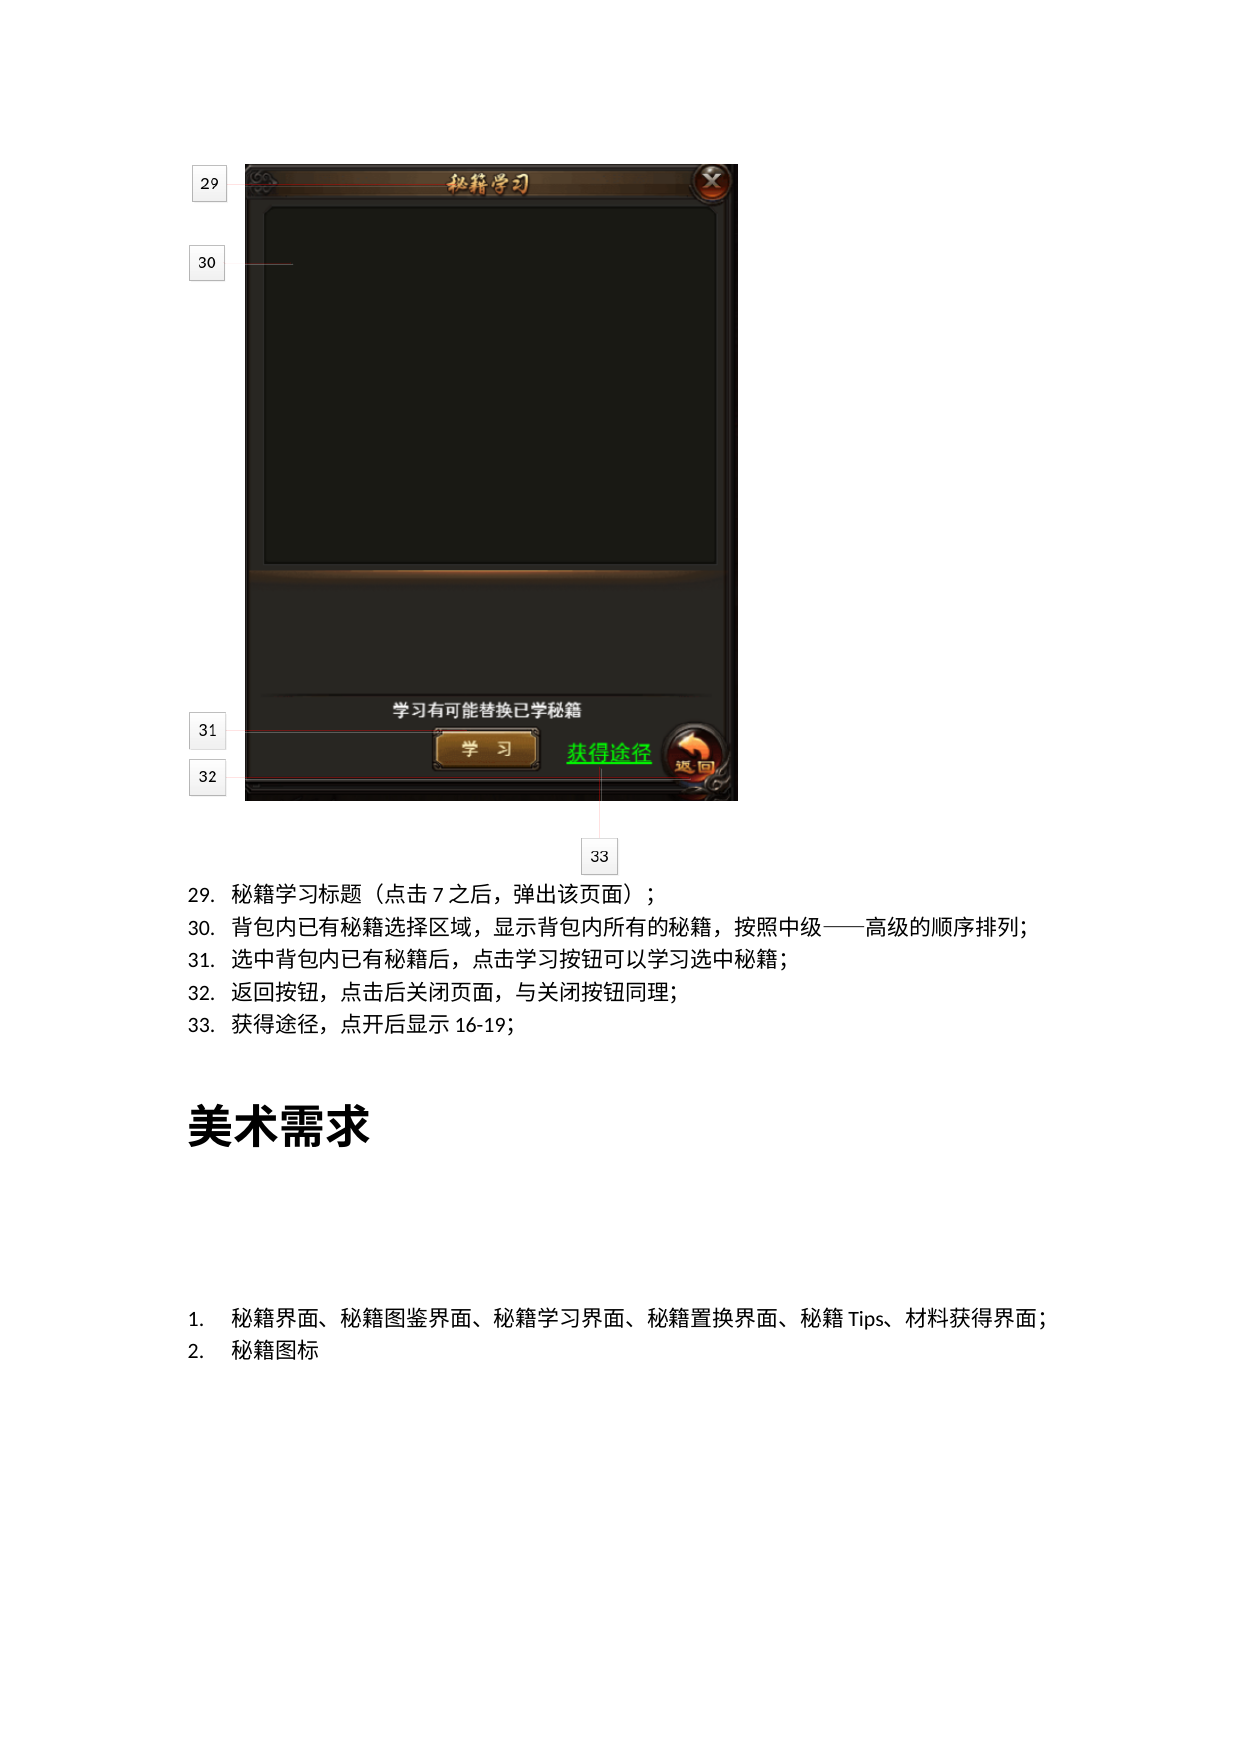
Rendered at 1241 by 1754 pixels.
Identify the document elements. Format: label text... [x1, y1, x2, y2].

list 秘籍图标 [187, 1333, 1053, 1365]
list 返回按钮，点击后关闭页面，与关闭按钮同理； [187, 974, 1053, 1007]
list 获得途径，点开后显示16-19； [187, 1007, 1053, 1039]
list 秘籍学习标题（点击7之后，弹出该页面）； [187, 877, 1053, 909]
list 背包内已有秘籍选择区域，显示背包内所有的秘籍，按照中级——高级的顺序排列； [187, 909, 1053, 942]
list 选中背包内已有秘籍后，点击学习按钮可以学习选中秘籍； [187, 942, 1053, 974]
list 秘籍界面、秘籍图鉴界面、秘籍学习界面、秘籍置换界面、秘籍Tips、材料获得界面； [187, 1300, 1053, 1333]
subtitle 美术需求 [187, 1075, 1053, 1172]
